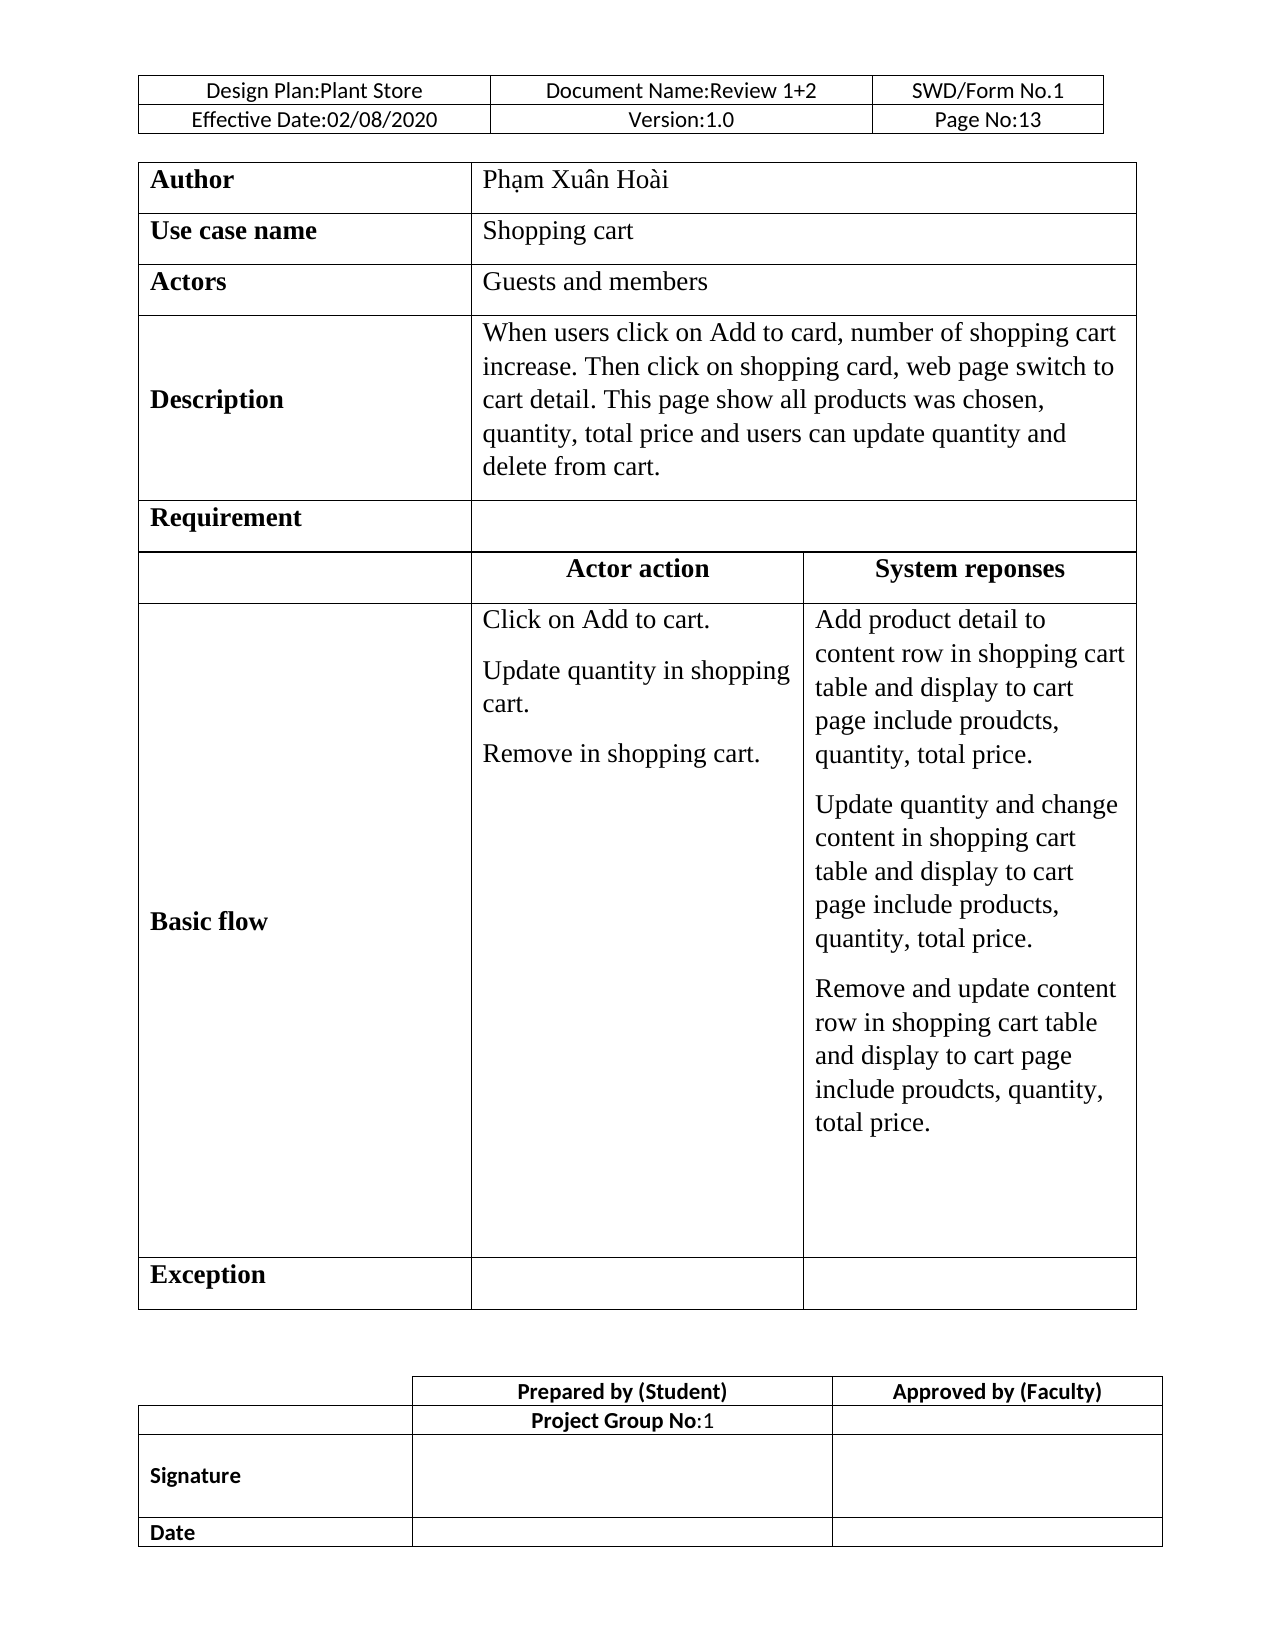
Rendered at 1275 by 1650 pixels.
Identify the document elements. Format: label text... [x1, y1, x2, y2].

table_cell Description [139, 316, 471, 500]
table_cell System reponses [804, 553, 1136, 603]
table_cell Actors [139, 265, 471, 315]
table_cell Actor action [472, 553, 803, 603]
table_cell [139, 553, 471, 603]
table_cell Use case name [139, 214, 471, 264]
table_cell [472, 1258, 803, 1308]
table_cell Add product detail to content row in shopping cart table and display to cart page include proudcts, quantity, total price. Update quantity and change content in shopping cart table and display to cart page include products, quantity, total price. Remove and update content row in shopping cart table and display to cart page include proudcts, quantity, total price. [804, 604, 1136, 1257]
table_header Phạm Xuân Hoài [472, 163, 1136, 213]
table_cell Exception [139, 1258, 471, 1308]
table_header Author [139, 163, 471, 213]
table_cell [472, 501, 1136, 551]
table_cell When users click on Add to card, number of shopping cart increase. Then click on shopping card, web page switch to cart detail. This page show all products was chosen, quantity, total price and users can update quantity and delete from cart. [472, 316, 1136, 500]
table_cell Basic flow [139, 604, 471, 1257]
table_cell Shopping cart [472, 214, 1136, 264]
table_cell Requirement [139, 501, 471, 551]
table_cell Click on Add to cart. Update quantity in shopping cart. Remove in shopping cart. [472, 604, 803, 1257]
table_cell [804, 1258, 1136, 1308]
table_cell Guests and members [472, 265, 1136, 315]
